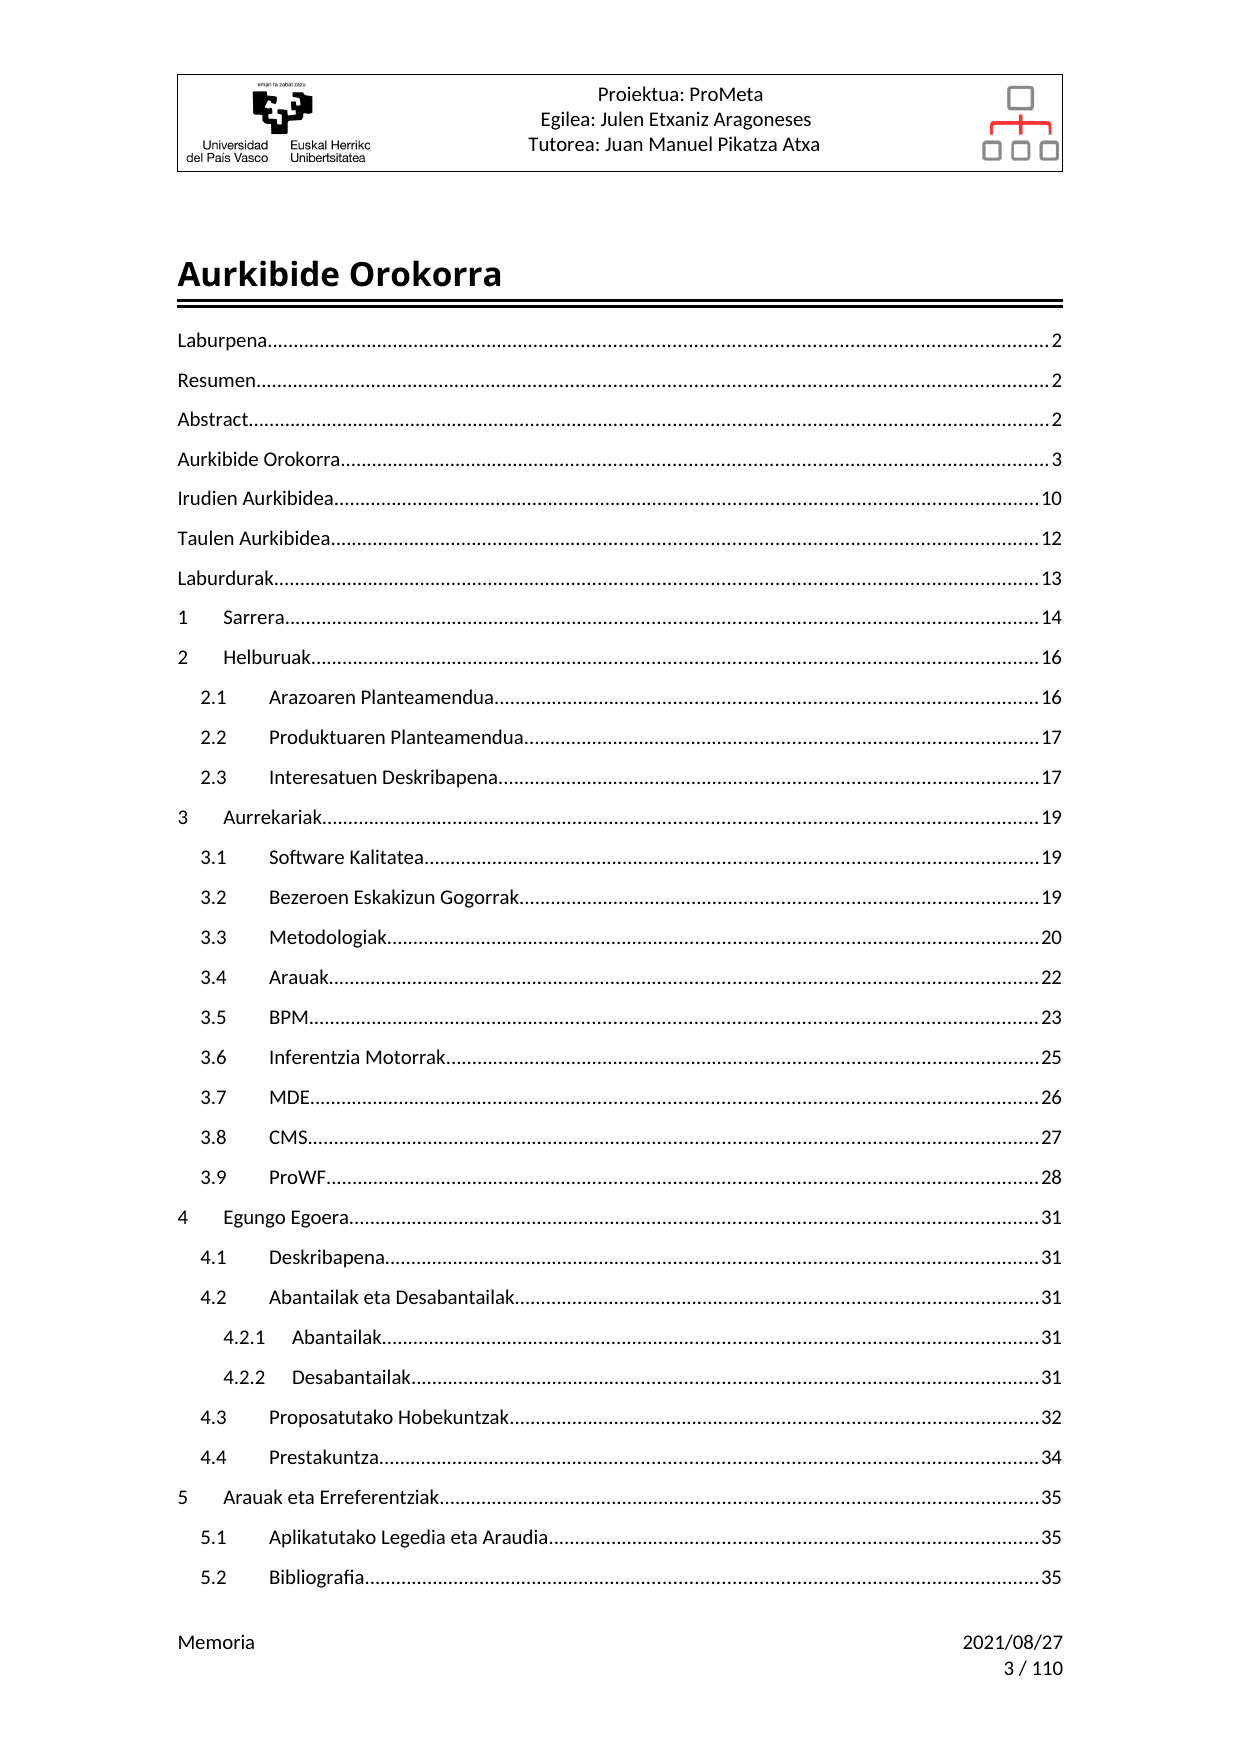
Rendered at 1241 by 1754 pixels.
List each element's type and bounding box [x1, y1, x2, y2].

picture [978, 80, 1060, 162]
picture [182, 81, 370, 162]
